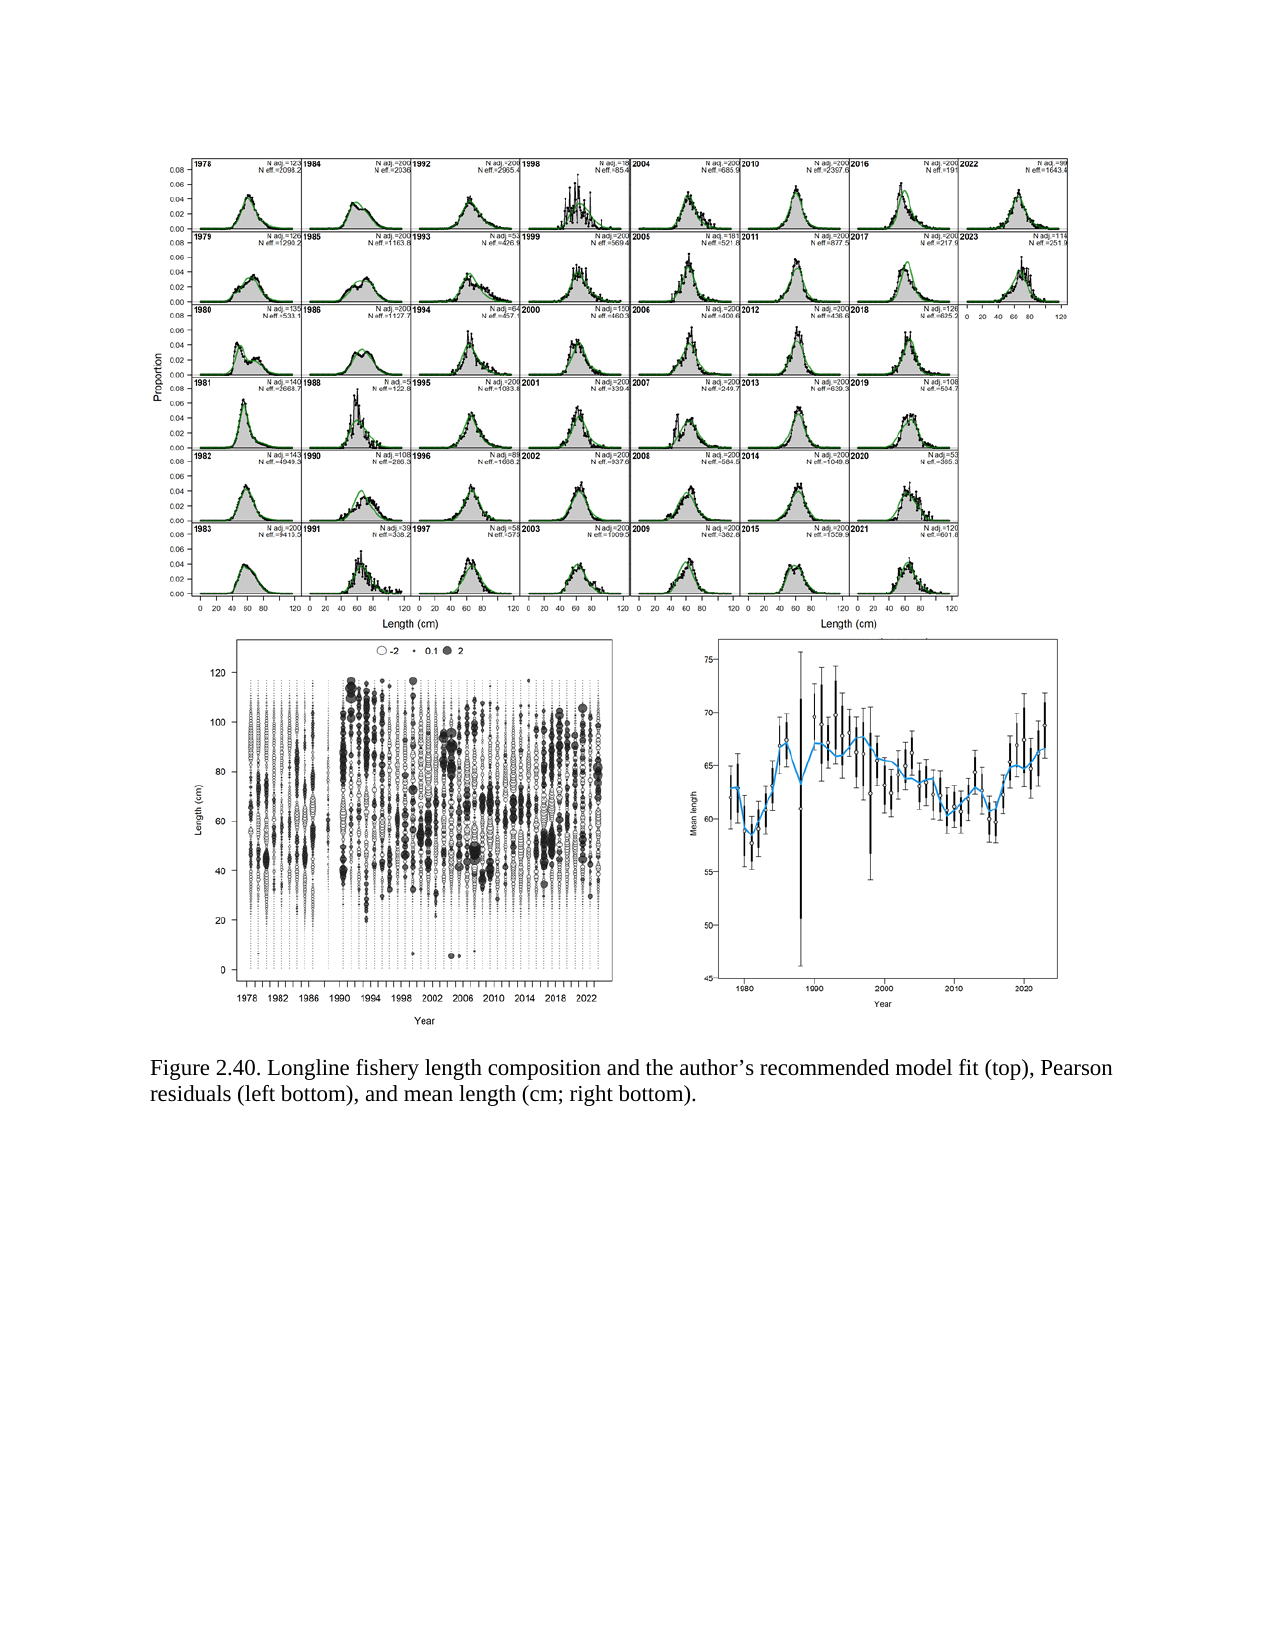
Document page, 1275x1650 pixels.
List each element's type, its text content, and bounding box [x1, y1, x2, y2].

subtitle Figure 2.40. Longline fishery length composition and the author’s recommended model fit (top), Pearson residuals (left bottom), and mean length (cm; right bottom). [150, 1054, 1125, 1107]
picture [150, 150, 1076, 1038]
